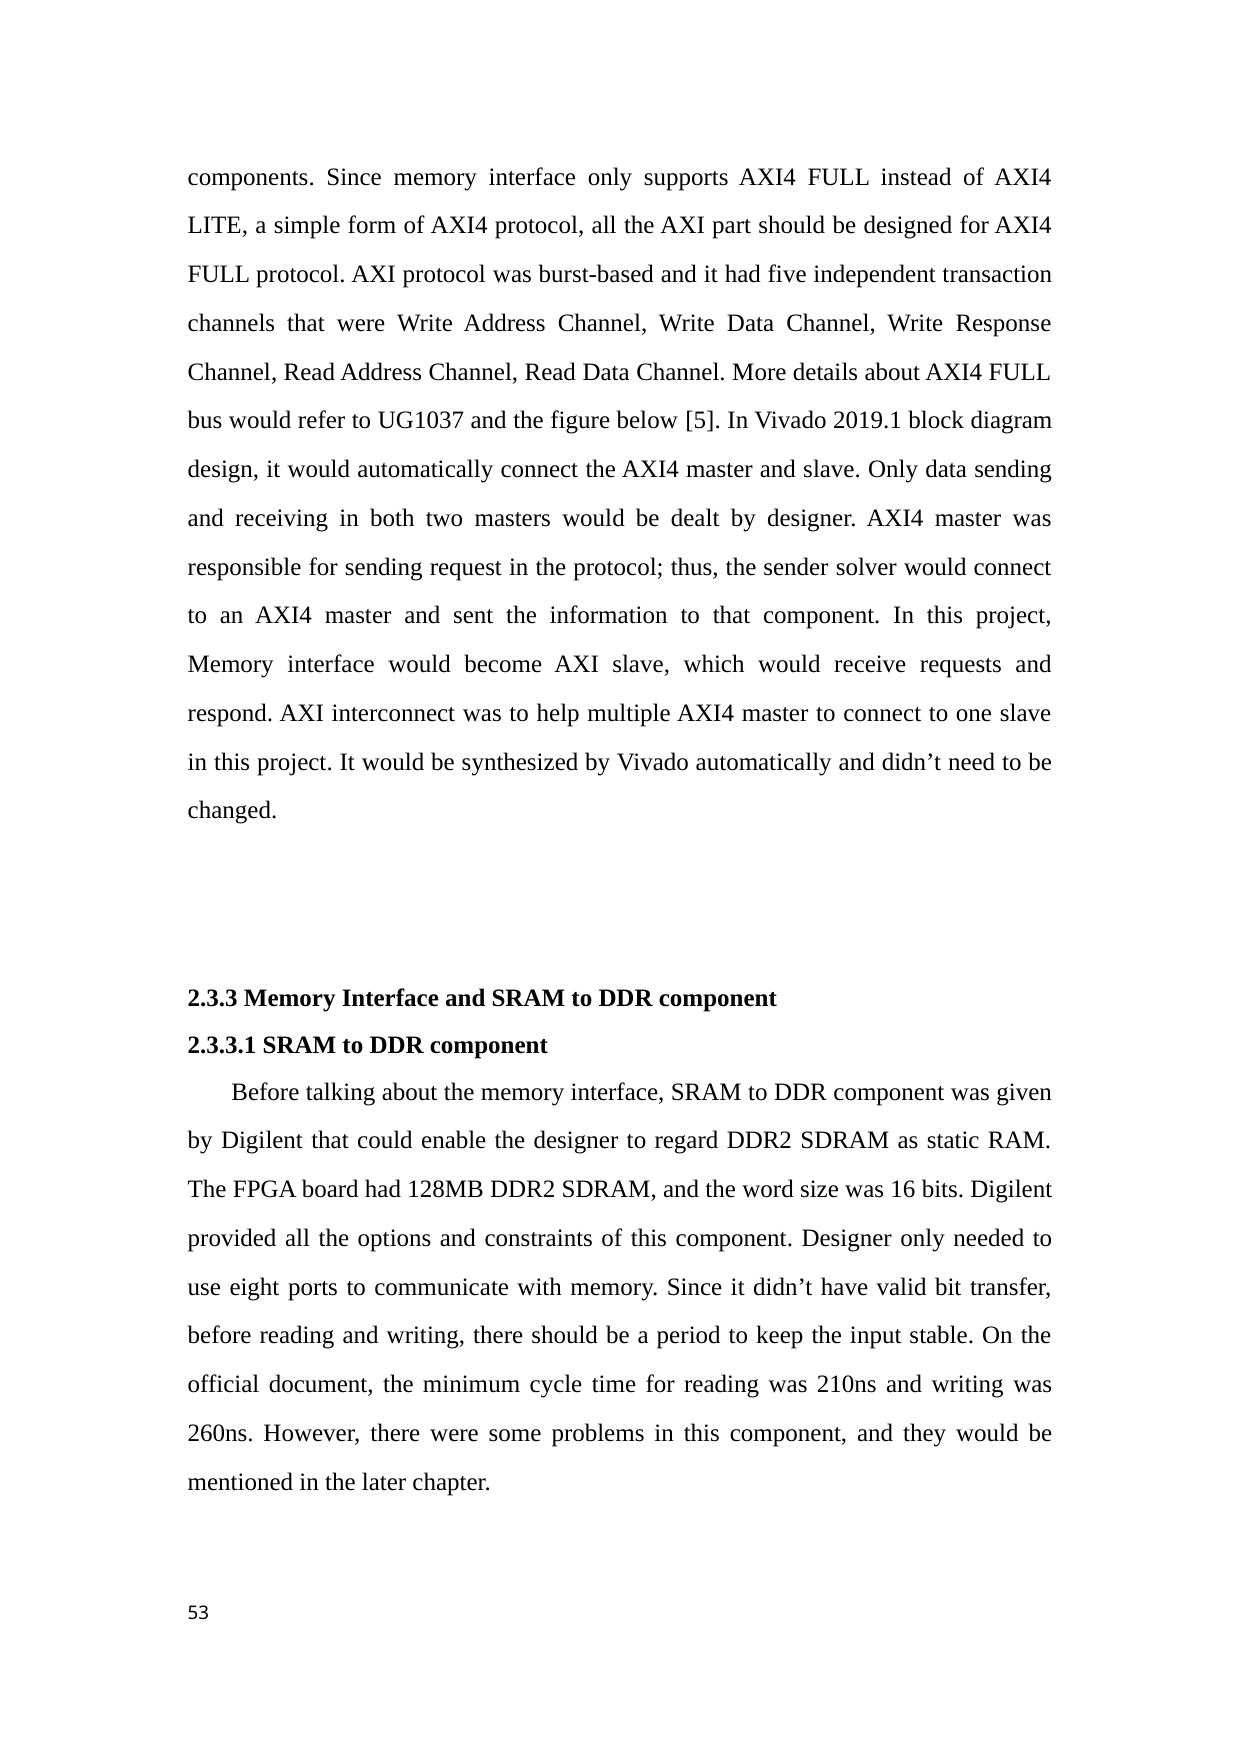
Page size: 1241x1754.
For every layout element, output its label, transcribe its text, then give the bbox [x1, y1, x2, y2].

text 2.3.3.1 SRAM to DDR component [187, 1028, 1053, 1060]
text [187, 160, 1053, 826]
text 2.3.3 Memory Interface and SRAM to DDR component [187, 981, 1053, 1013]
text Before talking about the memory interface, SRAM to DDR component was given by Digilent that could enable the designer to regard DDR2 SDRAM as static RAM. The FPGA board had 128MB DDR2 SDRAM, and the word size was 16 bits. Digilent provided all the options and constraints of this component. Designer only needed to use eight ports to communicate with memory. Since it didn’t have valid bit transfer, before reading and writing, there should be a period to keep the input stable. On the official document, the minimum cycle time for reading was 210ns and writing was 260ns. However, there were some problems in this component, and they would be mentioned in the later chapter. [187, 1075, 1053, 1497]
